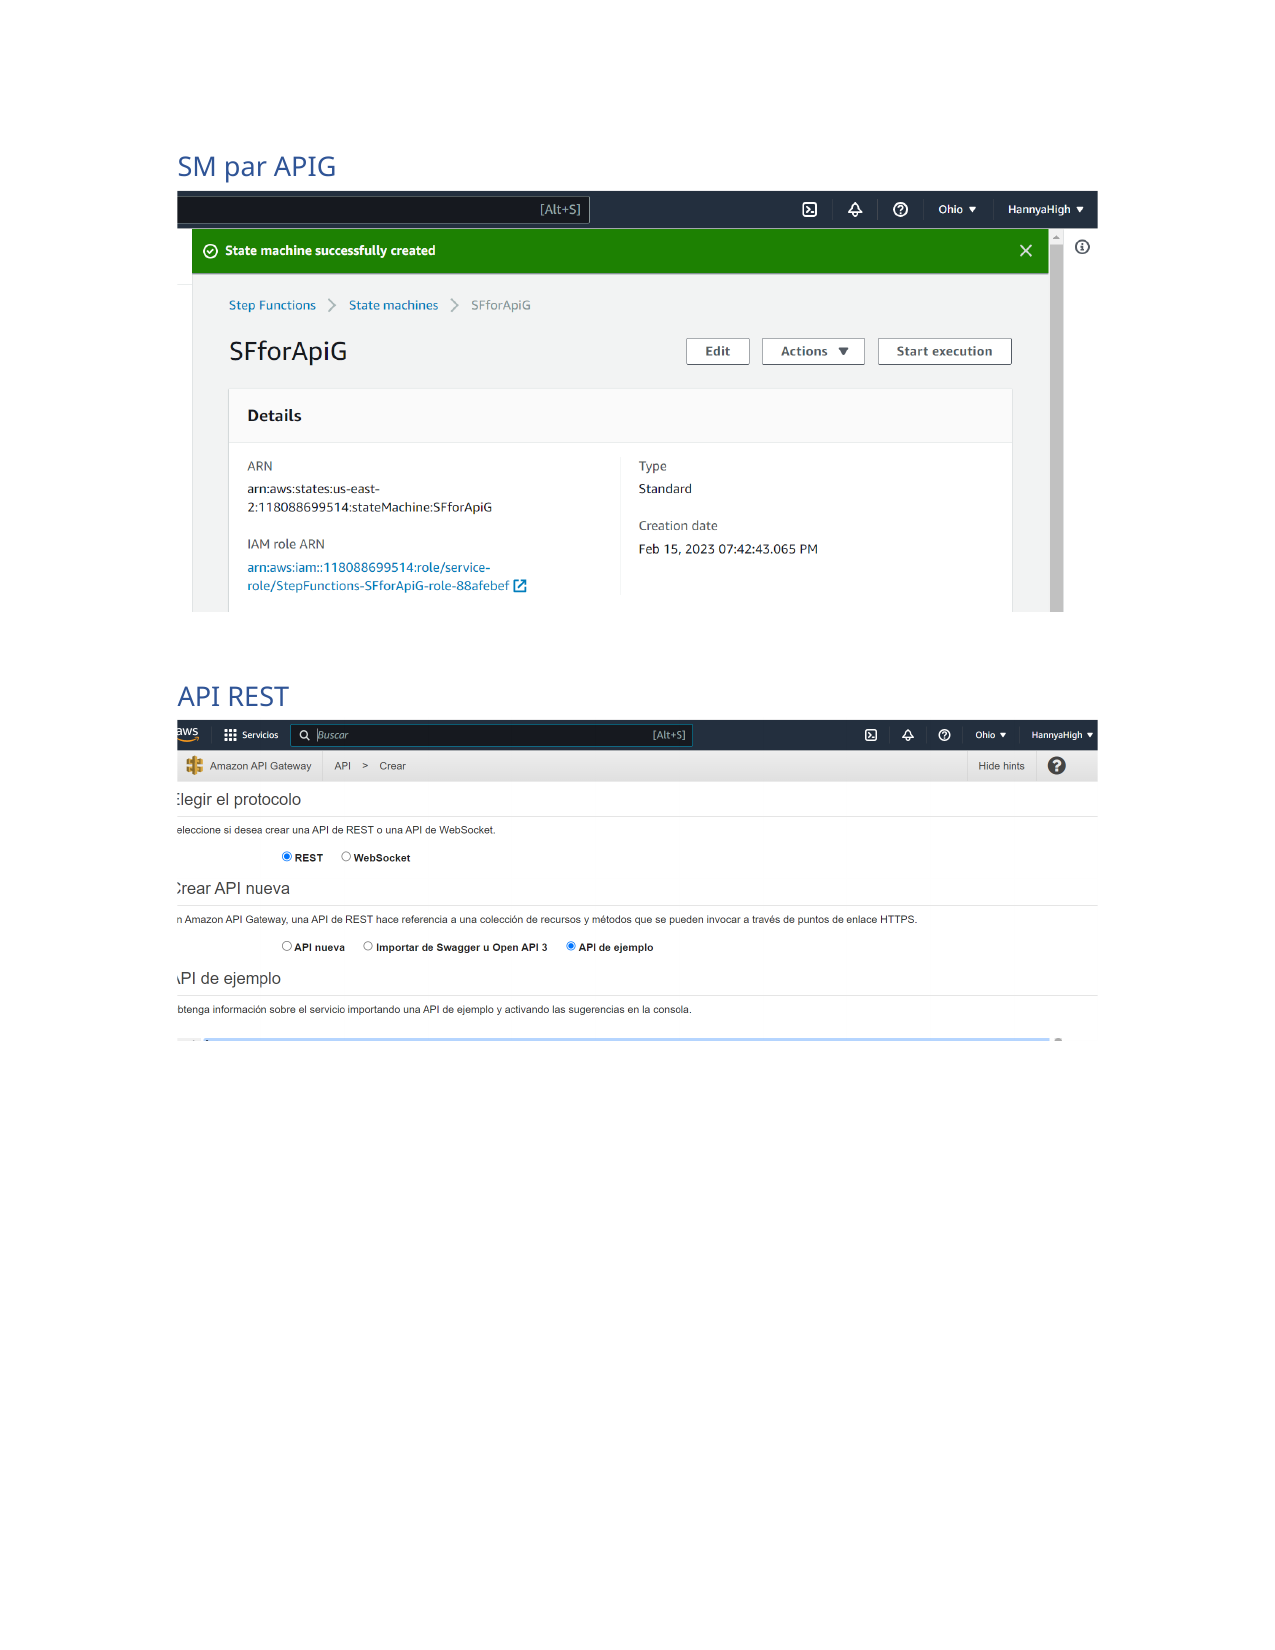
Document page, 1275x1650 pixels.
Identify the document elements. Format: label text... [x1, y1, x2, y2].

picture [177, 187, 1098, 612]
picture [177, 717, 1098, 1041]
subtitle API REST [177, 678, 1098, 715]
subtitle SM par APIG [177, 148, 1098, 184]
